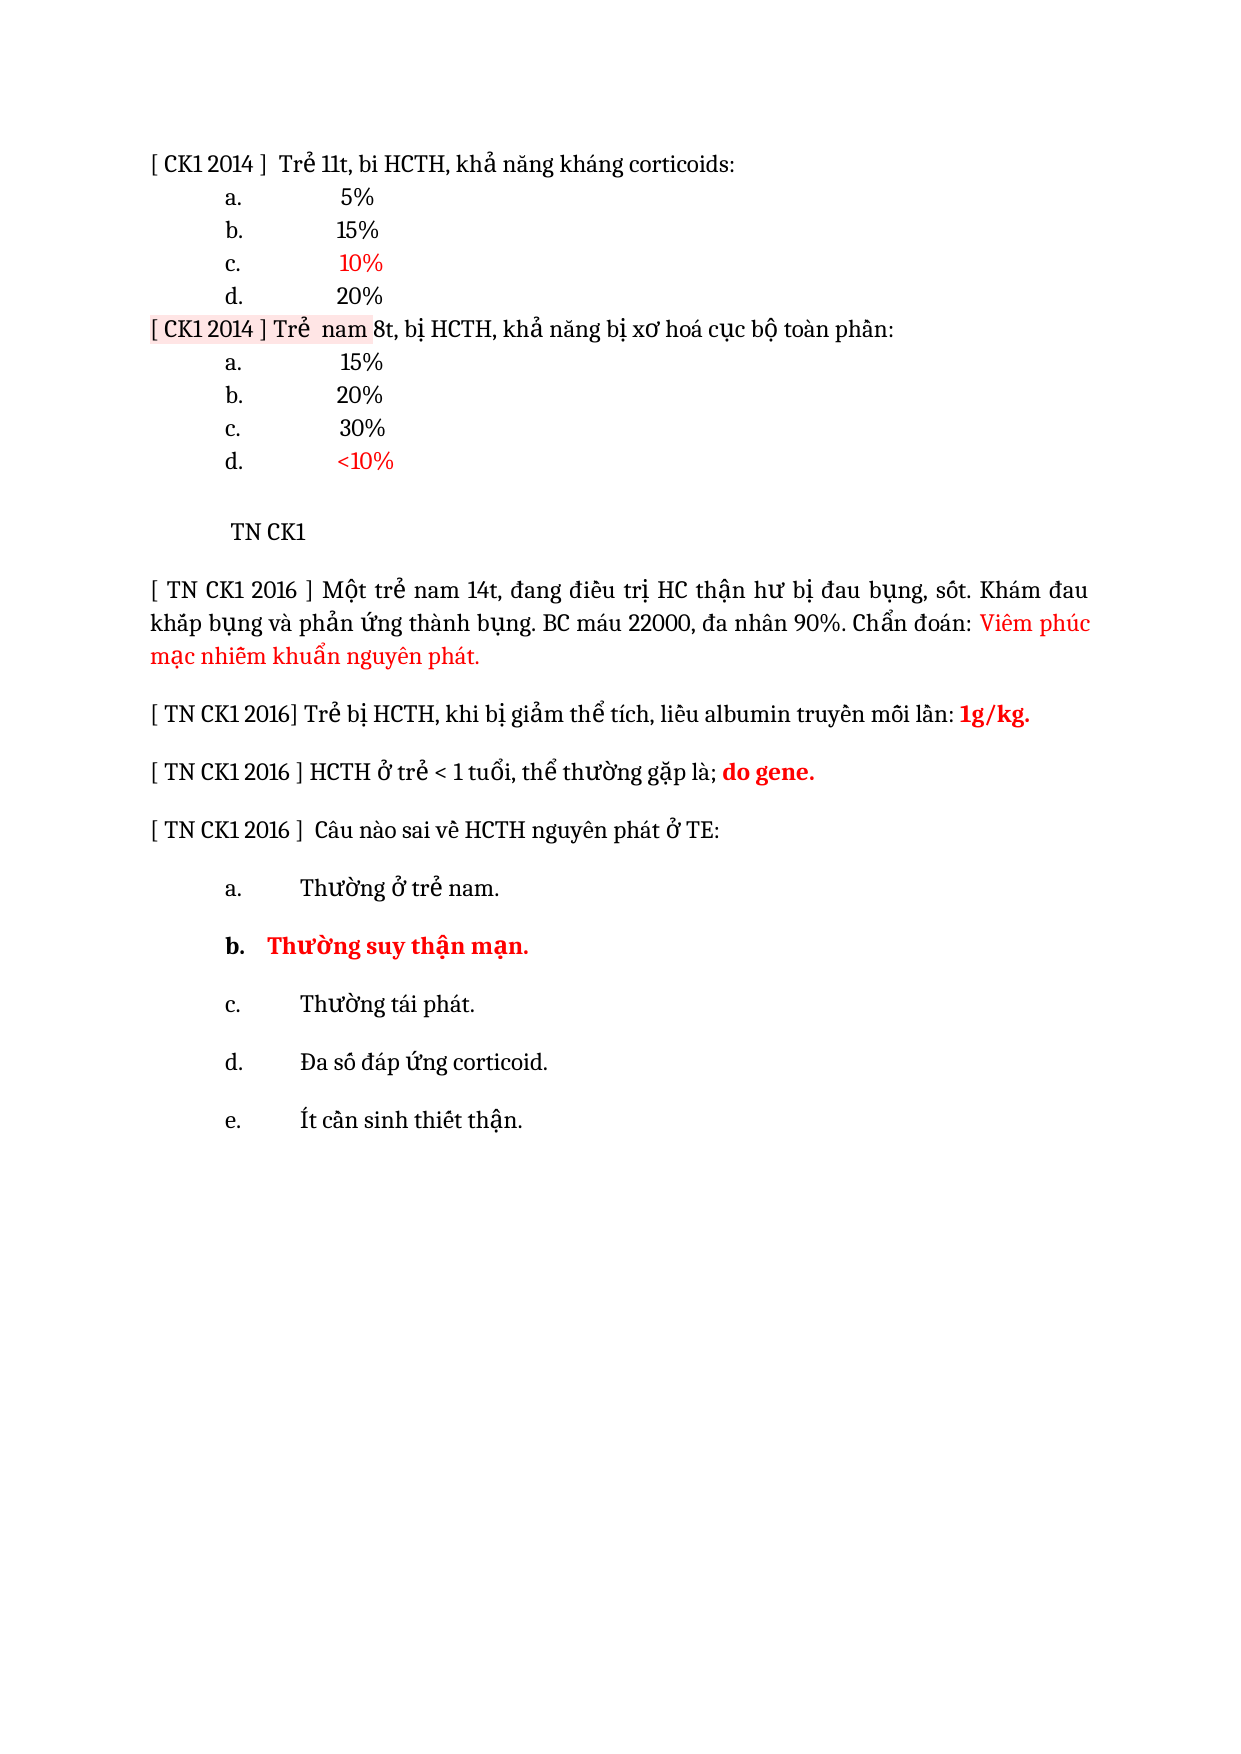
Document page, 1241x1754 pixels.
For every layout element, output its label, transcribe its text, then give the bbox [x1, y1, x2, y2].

text d. 20% [225, 282, 1090, 311]
text b. Thường suy thận mạn. [225, 932, 1090, 961]
text a. 5% [225, 183, 1090, 212]
text c. 30% [225, 414, 1090, 443]
text b. 20% [225, 381, 1090, 410]
text [ CK1 2014 ] Trẻ nam 8t, bị HCTH, khả năng bị xơ hoá cục bộ toàn phần: [373, 315, 1090, 344]
text [ TN CK1 2016 ] Câu nào sai về HCTH nguyên phát ở TE: [150, 816, 1090, 844]
text a. Thường ở trẻ nam. [225, 874, 1090, 903]
text [ TN CK1 2016 ] HCTH ở trẻ < 1 tuổi, thể thường gặp là; do gene. [150, 758, 1090, 787]
text d. Đa số đáp ứng corticoid. [225, 1048, 1090, 1077]
text d. <10% [225, 447, 1090, 476]
text e. Ít cần sinh thiết thận. [225, 1106, 1090, 1135]
subtitle TN CK1 [225, 518, 1090, 546]
text b. 15% [225, 216, 1090, 245]
text c. 10% [225, 249, 1090, 278]
text a. 15% [225, 348, 1090, 377]
text [ TN CK1 2016] Trẻ bị HCTH, khi bị giảm thể tích, liều albumin truyền mỗi lần: 1g/kg. [150, 700, 1090, 728]
text [ TN CK1 2016 ] Một trẻ nam 14t, đang điều trị HC thận hư bị đau bụng, sốt. Khám đau khắp bụng và phản ứng thành bụng. BC máu 22000, đa nhân 90%. Chẩn đoán: Viêm phúc mạc nhiễm khuẩn nguyên phát. [150, 576, 1090, 671]
text [ CK1 2014 ] Trẻ 11t, bi HCTH, khả năng kháng corticoids: [150, 150, 1090, 179]
text c. Thường tái phát. [225, 990, 1090, 1019]
